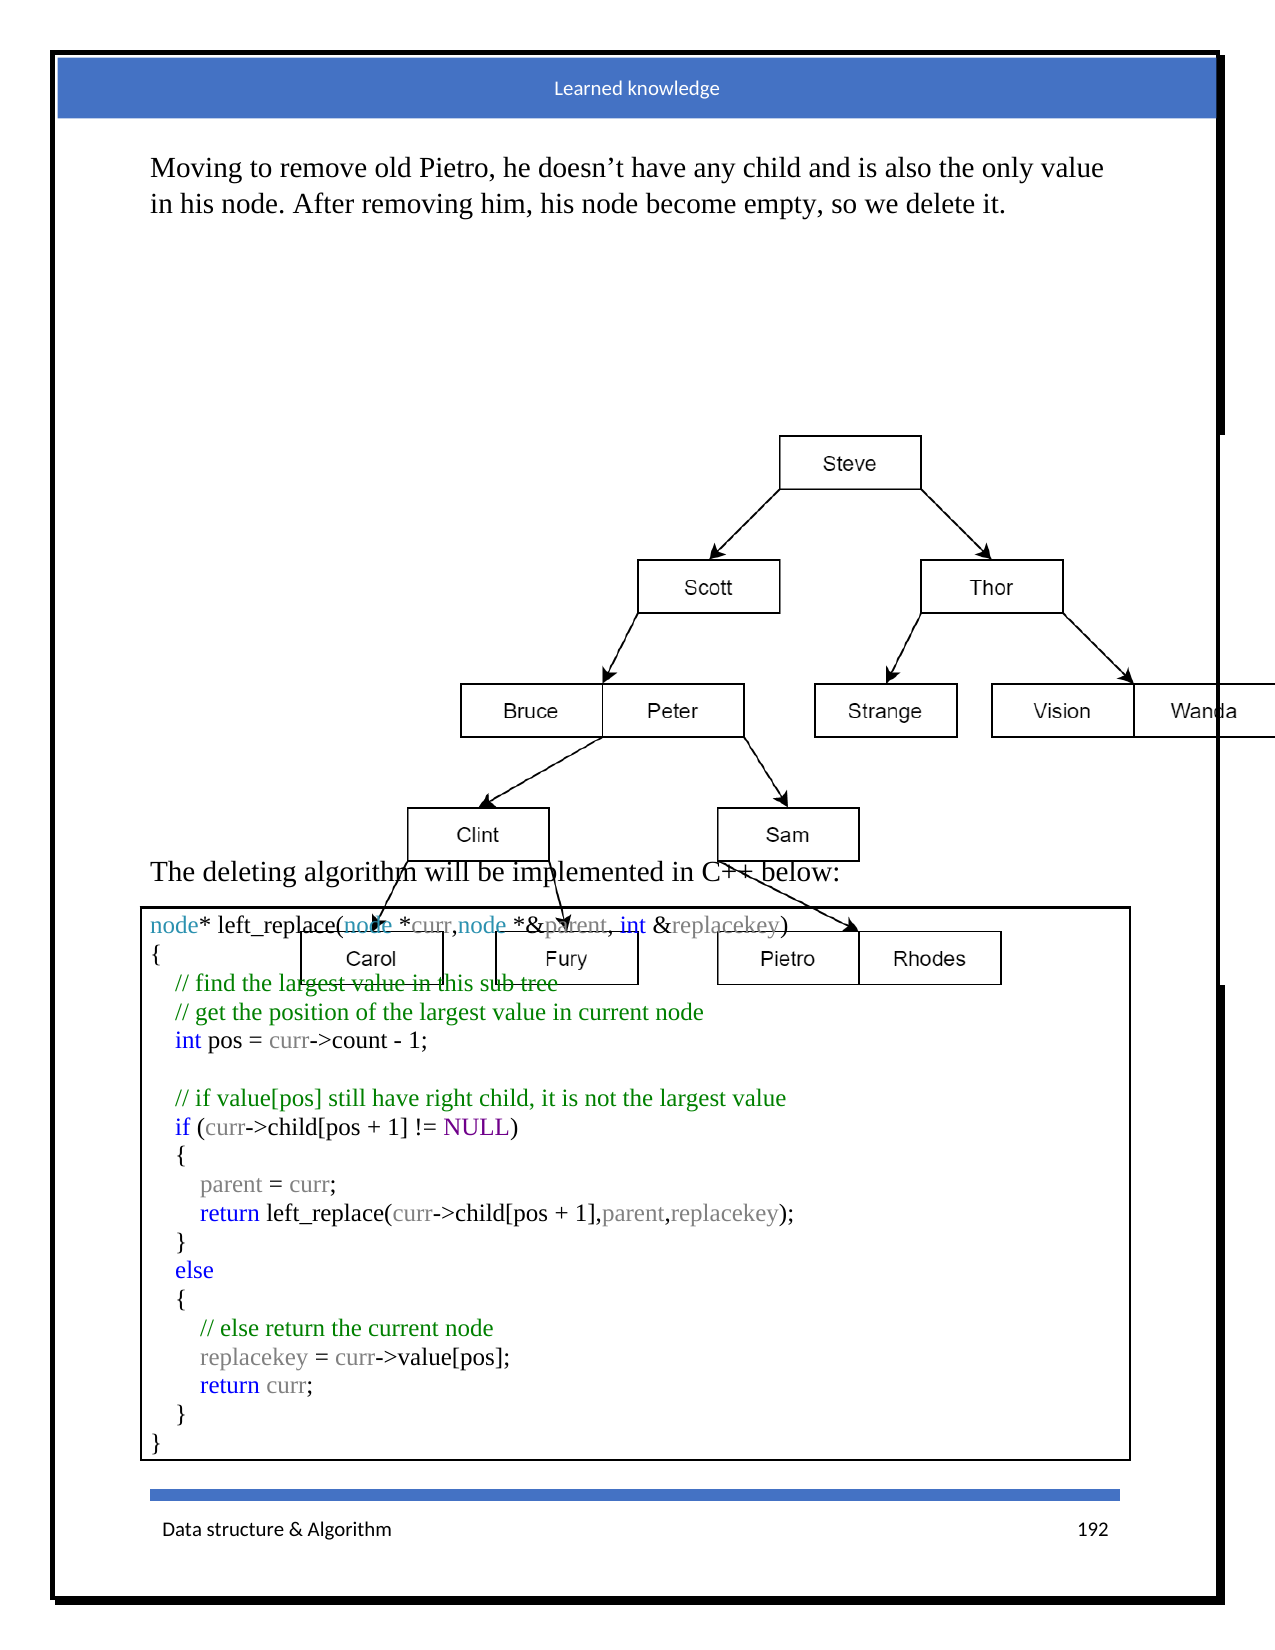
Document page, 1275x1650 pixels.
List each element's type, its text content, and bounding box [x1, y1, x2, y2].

text { [150, 939, 300, 968]
text The deleting algorithm will be implemented in C++ below: [150, 854, 300, 887]
text // get the position of the largest value in current node [150, 997, 1120, 1026]
text } [150, 1399, 1120, 1424]
text return curr; [150, 1371, 1120, 1399]
text { [150, 1284, 1120, 1313]
text if (curr->child[pos + 1] != NULL) [150, 1112, 1120, 1141]
text } [150, 1227, 1120, 1256]
text // if value[pos] still have right child, it is not the largest value [150, 1083, 1120, 1112]
text { [150, 1141, 1120, 1169]
text Moving to remove old Pietro, he doesn’t have any child and is also the only value in his node. After removing him, his node become empty, so we delete it. [150, 150, 1120, 220]
text // else return the current node [150, 1313, 1120, 1342]
text // find the largest value in this sub tree [150, 968, 1120, 997]
text int pos = curr->count - 1; [150, 1026, 1120, 1054]
text node* left_replace(node *curr,node *&parent, int &replacekey) [142, 909, 300, 939]
text replacekey = curr->value[pos]; [150, 1342, 1120, 1371]
text return left_replace(curr->child[pos + 1],parent,replacekey); [150, 1198, 1120, 1227]
text } [142, 1424, 1129, 1459]
text parent = curr; [150, 1169, 1120, 1198]
text else [150, 1256, 1120, 1284]
